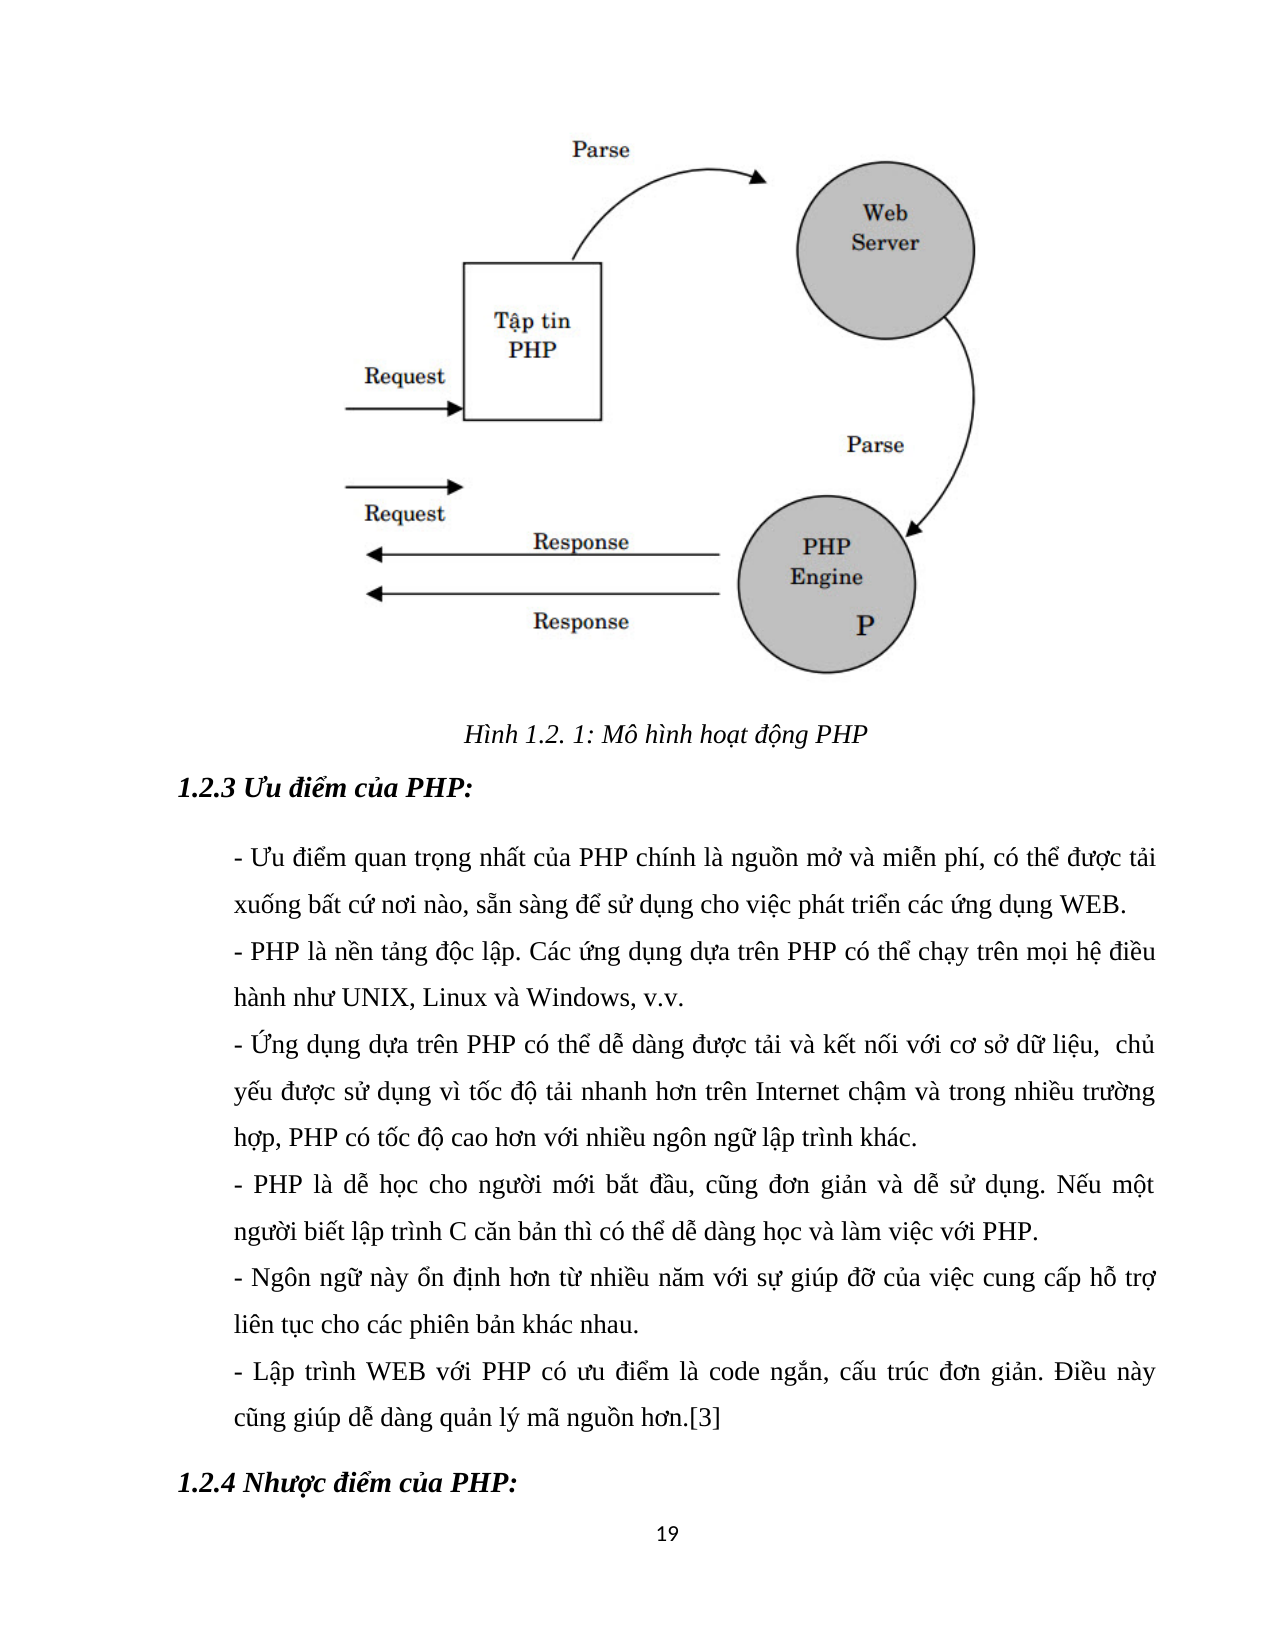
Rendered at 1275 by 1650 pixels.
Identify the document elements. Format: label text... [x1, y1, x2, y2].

text 1.2.3 Ưu điểm của PHP: [177, 770, 1157, 804]
list - Ưu điểm quan trọng nhất của PHP chính là nguồn mở và miễn phí, có thể được tải xuống bất cứ nơi nào, sẵn sàng để sử dụng cho việc phát triển các ứng dụng WEB. [233, 841, 1157, 919]
list - Lập trình WEB với PHP có ưu điểm là code ngắn, cấu trúc đơn giản. Điều này cũng giúp dễ dàng quản lý mã nguồn hơn.[3] [233, 1355, 1157, 1432]
list - PHP là nền tảng độc lập. Các ứng dụng dựa trên PHP có thể chạy trên mọi hệ điều hành như UNIX, Linux và Windows, v.v. [187, 935, 1157, 1012]
list - Ứng dụng dựa trên PHP có thể dễ dàng được tải và kết nối với cơ sở dữ liệu, chủ yếu được sử dụng vì tốc độ tải nhanh hơn trên Internet chậm và trong nhiều trường hợp, PHP có tốc độ cao hơn với nhiều ngôn ngữ lập trình khác. [233, 1028, 1157, 1152]
list - Ngôn ngữ này ổn định hơn từ nhiều năm với sự giúp đỡ của việc cung cấp hỗ trợ liên tục cho các phiên bản khác nhau. [233, 1261, 1157, 1339]
text 1.2.4 Nhược điểm của PHP: [177, 1465, 1157, 1498]
text Hình 1.2. 1: Mô hình hoạt động PHP [177, 718, 1157, 749]
picture [272, 118, 1071, 688]
list - PHP là dễ học cho người mới bắt đầu, cũng đơn giản và dễ sử dụng. Nếu một người biết lập trình C căn bản thì có thể dễ dàng học và làm việc với PHP. [233, 1168, 1157, 1246]
